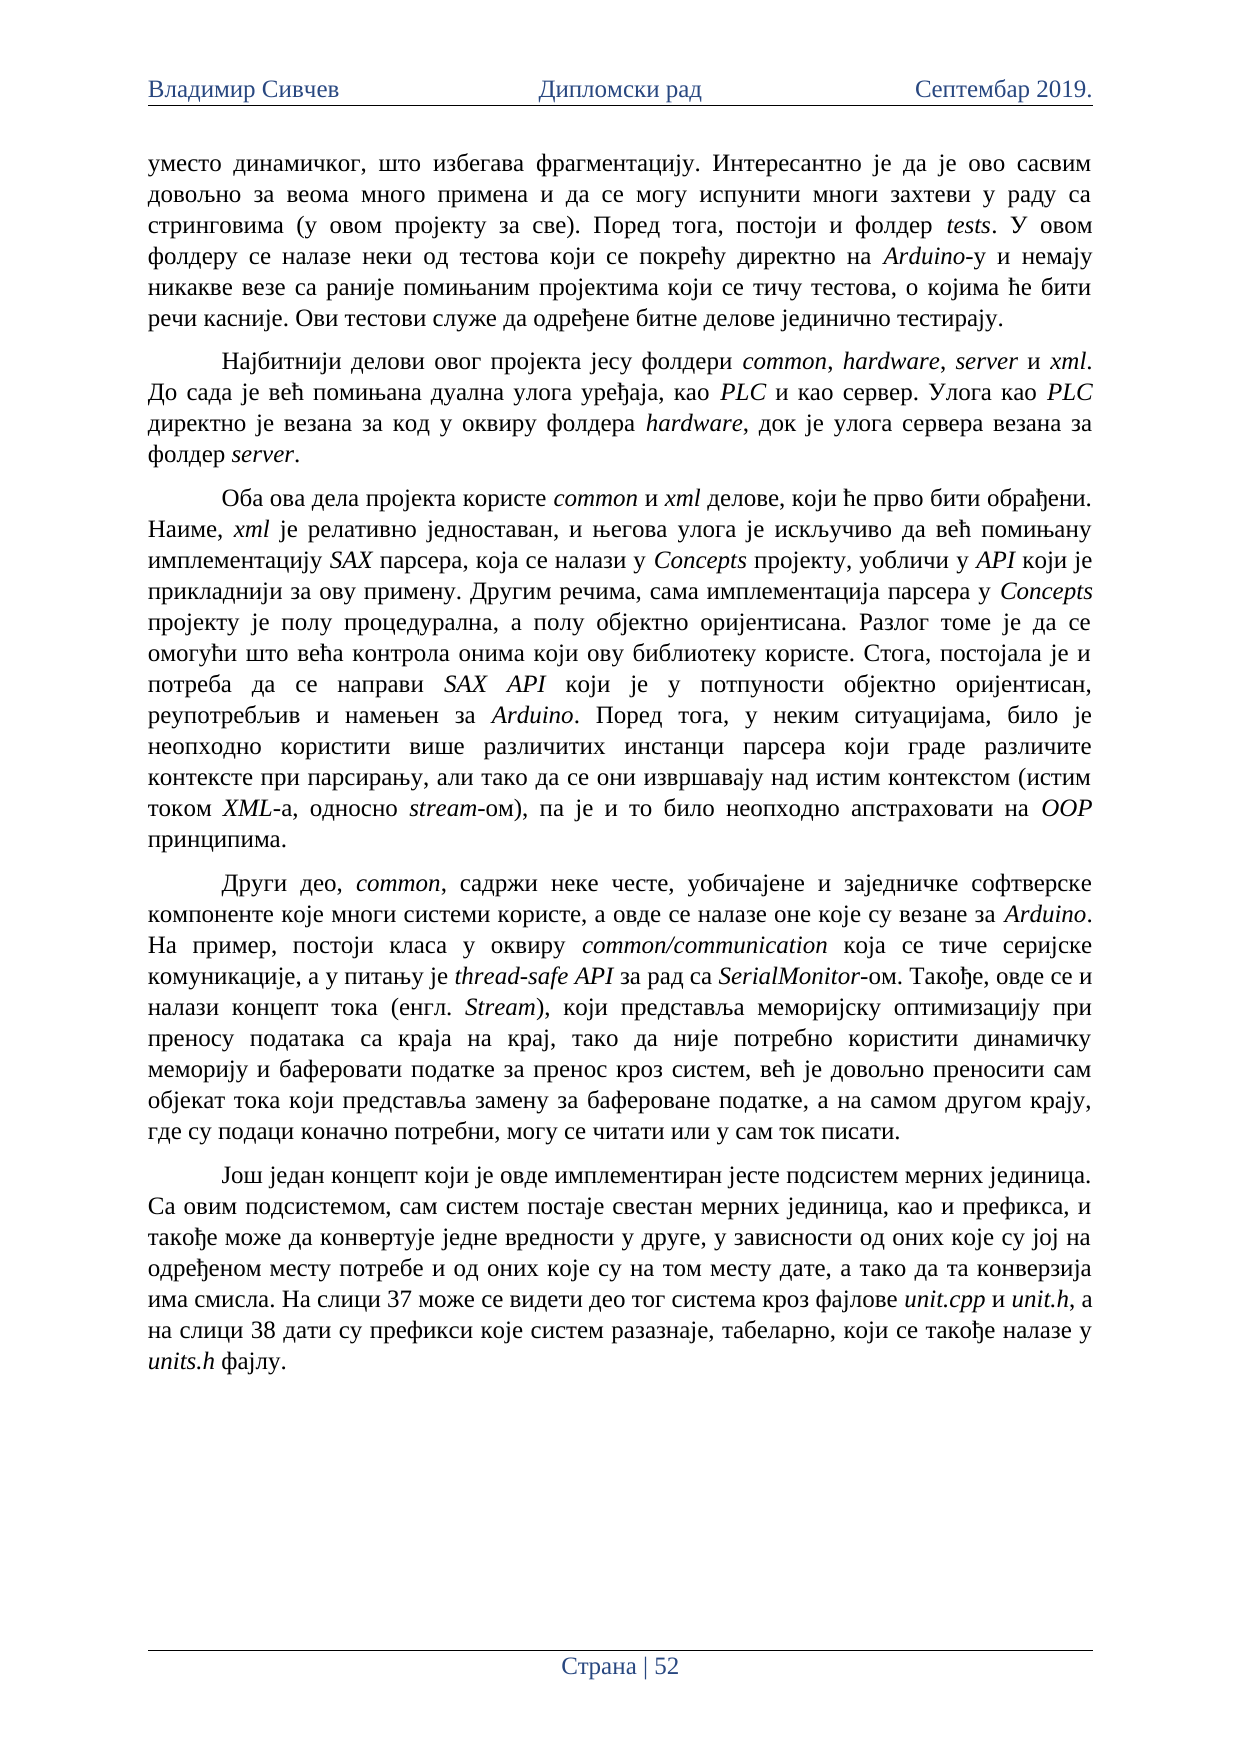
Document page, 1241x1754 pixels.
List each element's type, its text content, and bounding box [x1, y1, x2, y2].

text Оба ова дела пројекта користе common и xml делове, који ће прво бити обрађени. Наиме, xml је релативно једноставан, и његова улога је искључиво да већ помињану имплементацију SAX парсера, која се налази у Concepts пројекту, уобличи у API који је прикладнији за ову примену. Другим речима, сама имплементација парсера у Concepts пројекту је полу процедурална, а полу објектно оријентисана. Разлог томе је да се омогући што већа контрола онима који ову библиотеку користе. Стога, постојала је и потреба да се направи SAX API који је у потпуности објектно оријентисан, реупотребљив и намењен за Arduino. Поред тога, у неким ситуацијама, било је неопходно користити више различитих инстанци парсера који граде различите контексте при парсирању, али тако да се они извршавају над истим контекстом (истим током XML-а, односно stream-ом), па је и то било неопходно апстраховати на OOP принципима. [148, 483, 1093, 853]
text Још један концепт који је овде имплементиран јесте подсистем мерних јединица. Са овим подсистемом, сам систем постаје свестан мерних јединица, као и префикса, и такође може да конвертује једне вредности у друге, у зависности од оних које су јој на одређеном месту потребе и од оних које су на том месту дате, а тако да та конверзија има смисла. На слици 37 може се видети део тог система кроз фајлове unit.cpp и unit.h, а на слици 38 дати су префикси које систем разазнаје, табеларно, који се такође налазе у units.h фајлу. [148, 1160, 1093, 1375]
text Други део, common, садржи неке честе, уобичајене и заједничке софтверске компоненте које многи системи користе, а овде се налазе оне које су везане за Arduino. На пример, постоји класа у оквиру common/communication која се тиче серијске комуникације, а у питању је thread-safe API за рад са SerialMonitor-oм. Такође, овде се и налази концепт тока (енгл. Stream), који представља меморијску оптимизацију при преносу података са краја на крај, тако да није потребно користити динамичку меморију и баферовати податке за пренос кроз систем, већ је довољно преносити сам објекат тока који представља замену за бафероване податке, а на самом другом крају, где су подаци коначно потребни, могу се читати или у сам ток писати. [148, 868, 1093, 1145]
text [148, 148, 1093, 332]
text Најбитнији делови овог пројекта јесу фолдери common, hardware, server и xml. До сада је већ помињана дуална улога уређаја, као PLC и као сервер. Улога као PLC директно је везана за код у оквиру фолдера hardware, док је улога сервера везана за фолдер server. [148, 346, 1093, 468]
